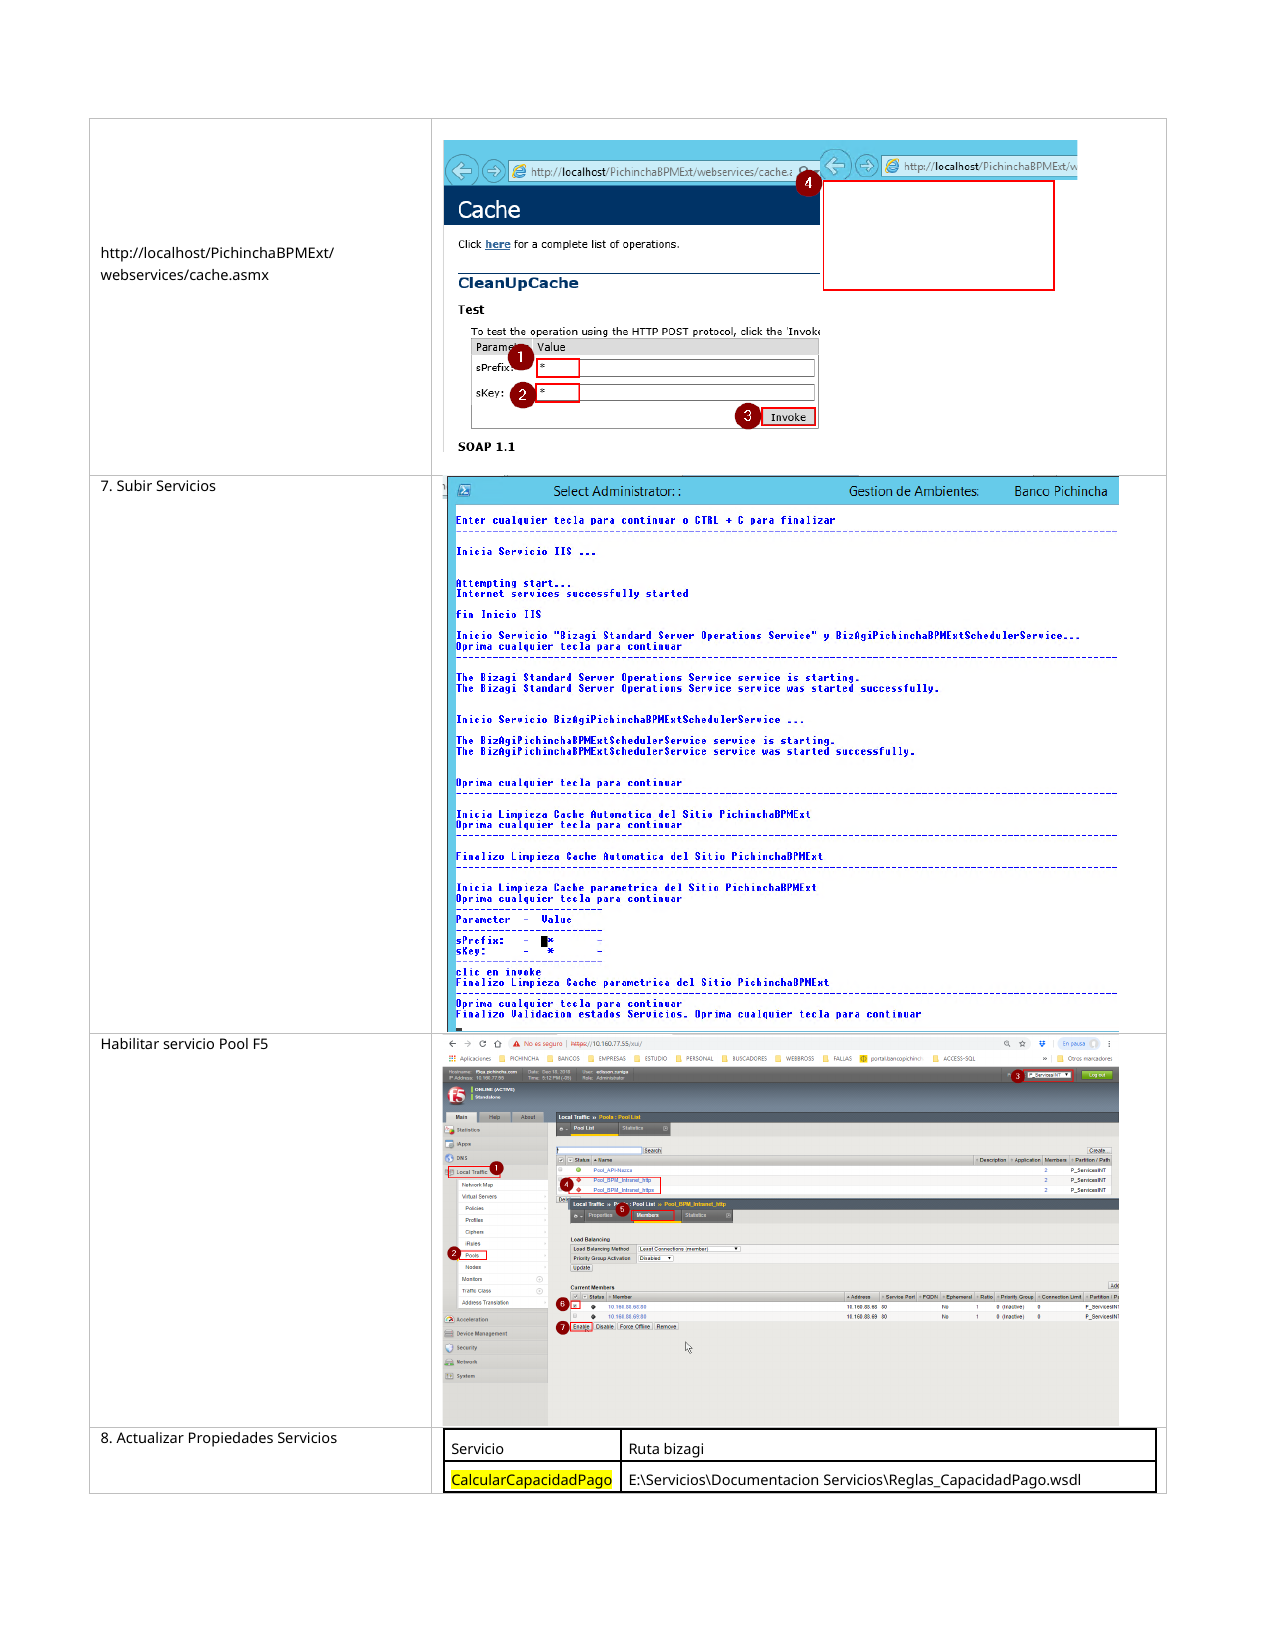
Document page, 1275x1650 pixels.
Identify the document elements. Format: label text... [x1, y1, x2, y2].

picture [442, 1034, 1119, 1426]
table_cell [1157, 1428, 1166, 1493]
table_cell [432, 476, 1166, 1033]
table_cell [445, 1430, 620, 1460]
table_cell [445, 1462, 620, 1491]
table_cell [432, 1034, 1166, 1427]
table_cell 7. Subir Servicios [90, 476, 431, 1033]
table_cell [432, 1428, 443, 1493]
picture [442, 140, 1078, 452]
table_cell [622, 1462, 1155, 1491]
table_cell [432, 119, 1166, 474]
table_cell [90, 119, 431, 474]
table_cell Habilitar servicio Pool F5 [90, 1034, 431, 1427]
picture [442, 475, 1119, 1032]
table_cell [90, 1428, 431, 1493]
table_cell [622, 1430, 1155, 1460]
